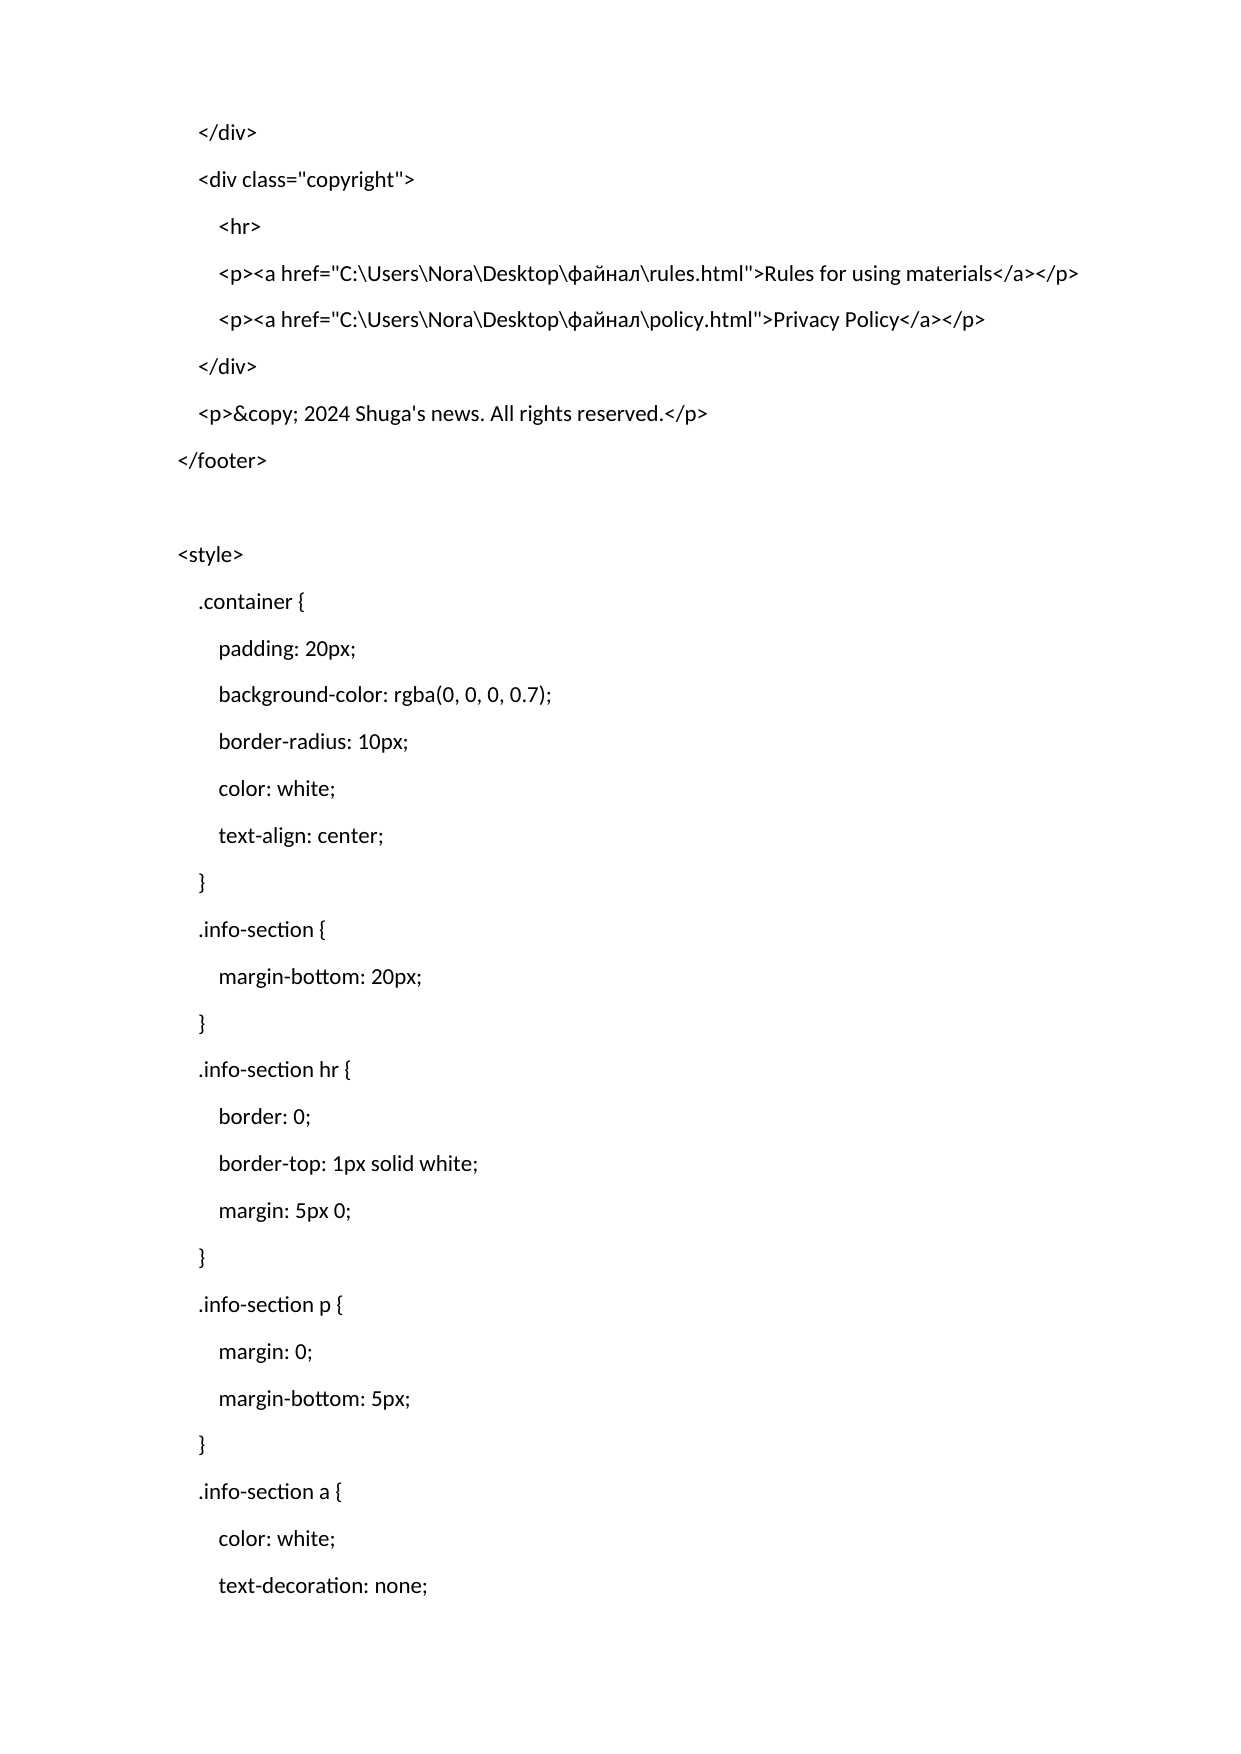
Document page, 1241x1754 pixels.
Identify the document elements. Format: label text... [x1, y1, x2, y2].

text color: white; [177, 774, 1152, 802]
text color: white; [177, 1524, 1152, 1552]
text border-top: 1px solid white; [177, 1149, 1152, 1177]
text } [177, 1243, 1152, 1271]
text <p>&copy; 2024 Shuga's news. All rights reserved.</p> [177, 399, 1152, 427]
text .info-section { [177, 915, 1152, 943]
text margin: 5px 0; [177, 1196, 1152, 1224]
text <div class="copyright"> [177, 165, 1152, 193]
text margin: 0; [177, 1337, 1152, 1365]
text border-radius: 10px; [177, 727, 1152, 756]
text margin-bottom: 20px; [177, 962, 1152, 990]
text <hr> [177, 212, 1152, 240]
text text-decoration: none; [177, 1571, 1152, 1599]
text padding: 20px; [177, 634, 1152, 662]
text </div> [177, 352, 1152, 381]
text margin-bottom: 5px; [177, 1384, 1152, 1412]
text </div> [177, 118, 1152, 146]
text .info-section p { [177, 1290, 1152, 1318]
text } [177, 1009, 1152, 1037]
text </footer> [177, 446, 1152, 474]
text <p><a href="C:\Users\Nora\Desktop\файнал\policy.html">Privacy Policy</a></p> [177, 306, 1152, 334]
text .container { [177, 587, 1152, 615]
text } [177, 868, 1152, 896]
text } [177, 1431, 1152, 1459]
text text-align: center; [177, 821, 1152, 849]
text <style> [177, 540, 1152, 568]
text .info-section hr { [177, 1056, 1152, 1084]
text border: 0; [177, 1102, 1152, 1131]
text background-color: rgba(0, 0, 0, 0.7); [177, 681, 1152, 709]
text <p><a href="C:\Users\Nora\Desktop\файнал\rules.html">Rules for using materials</a></p> [177, 259, 1152, 287]
text .info-section a { [177, 1477, 1152, 1506]
